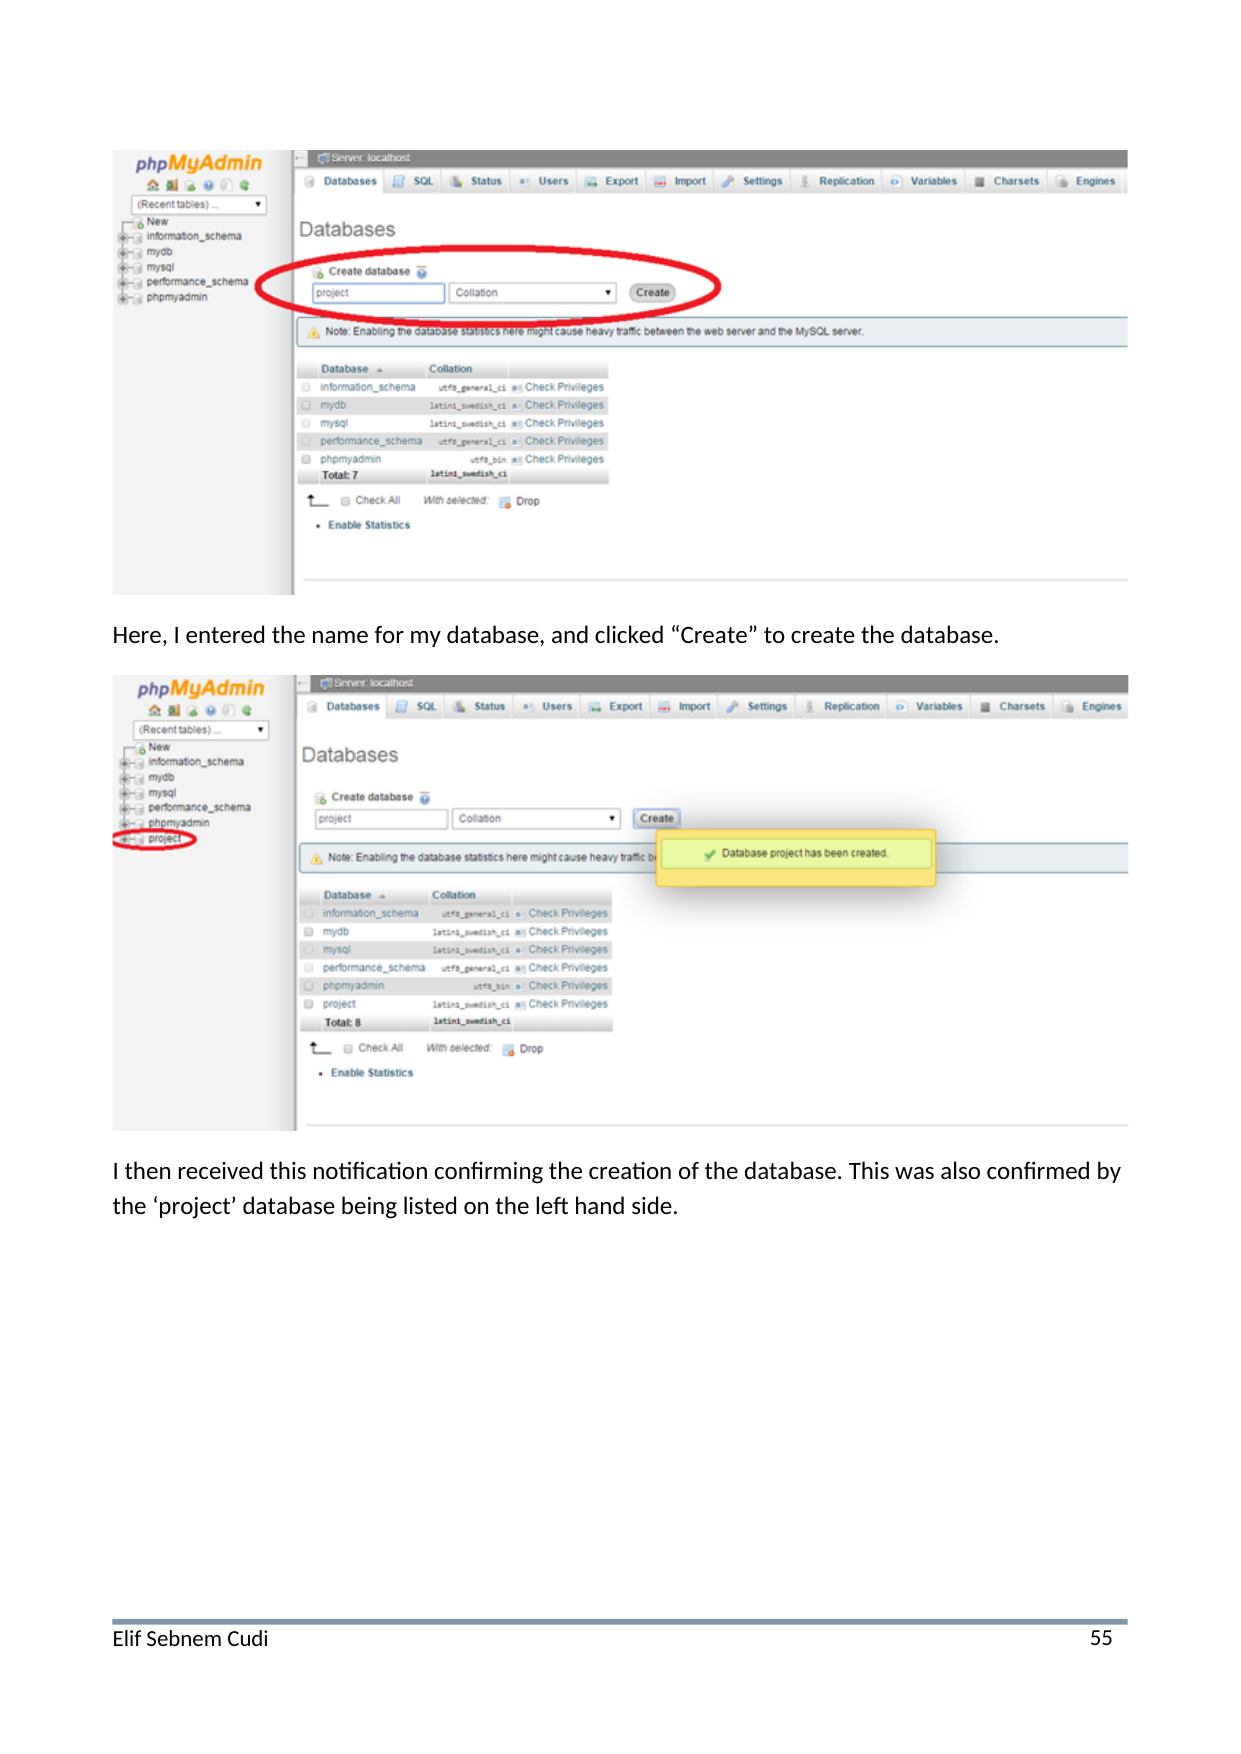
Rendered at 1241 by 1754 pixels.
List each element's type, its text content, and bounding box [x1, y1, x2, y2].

text Here, I entered the name for my database, and clicked “Create” to create the database. [112, 619, 1128, 650]
picture [112, 675, 1129, 1131]
picture [112, 150, 1128, 595]
text I then received this notification confirming the creation of the database. This was also confirmed by the ‘project’ database being listed on the left hand side. [112, 1155, 1128, 1221]
